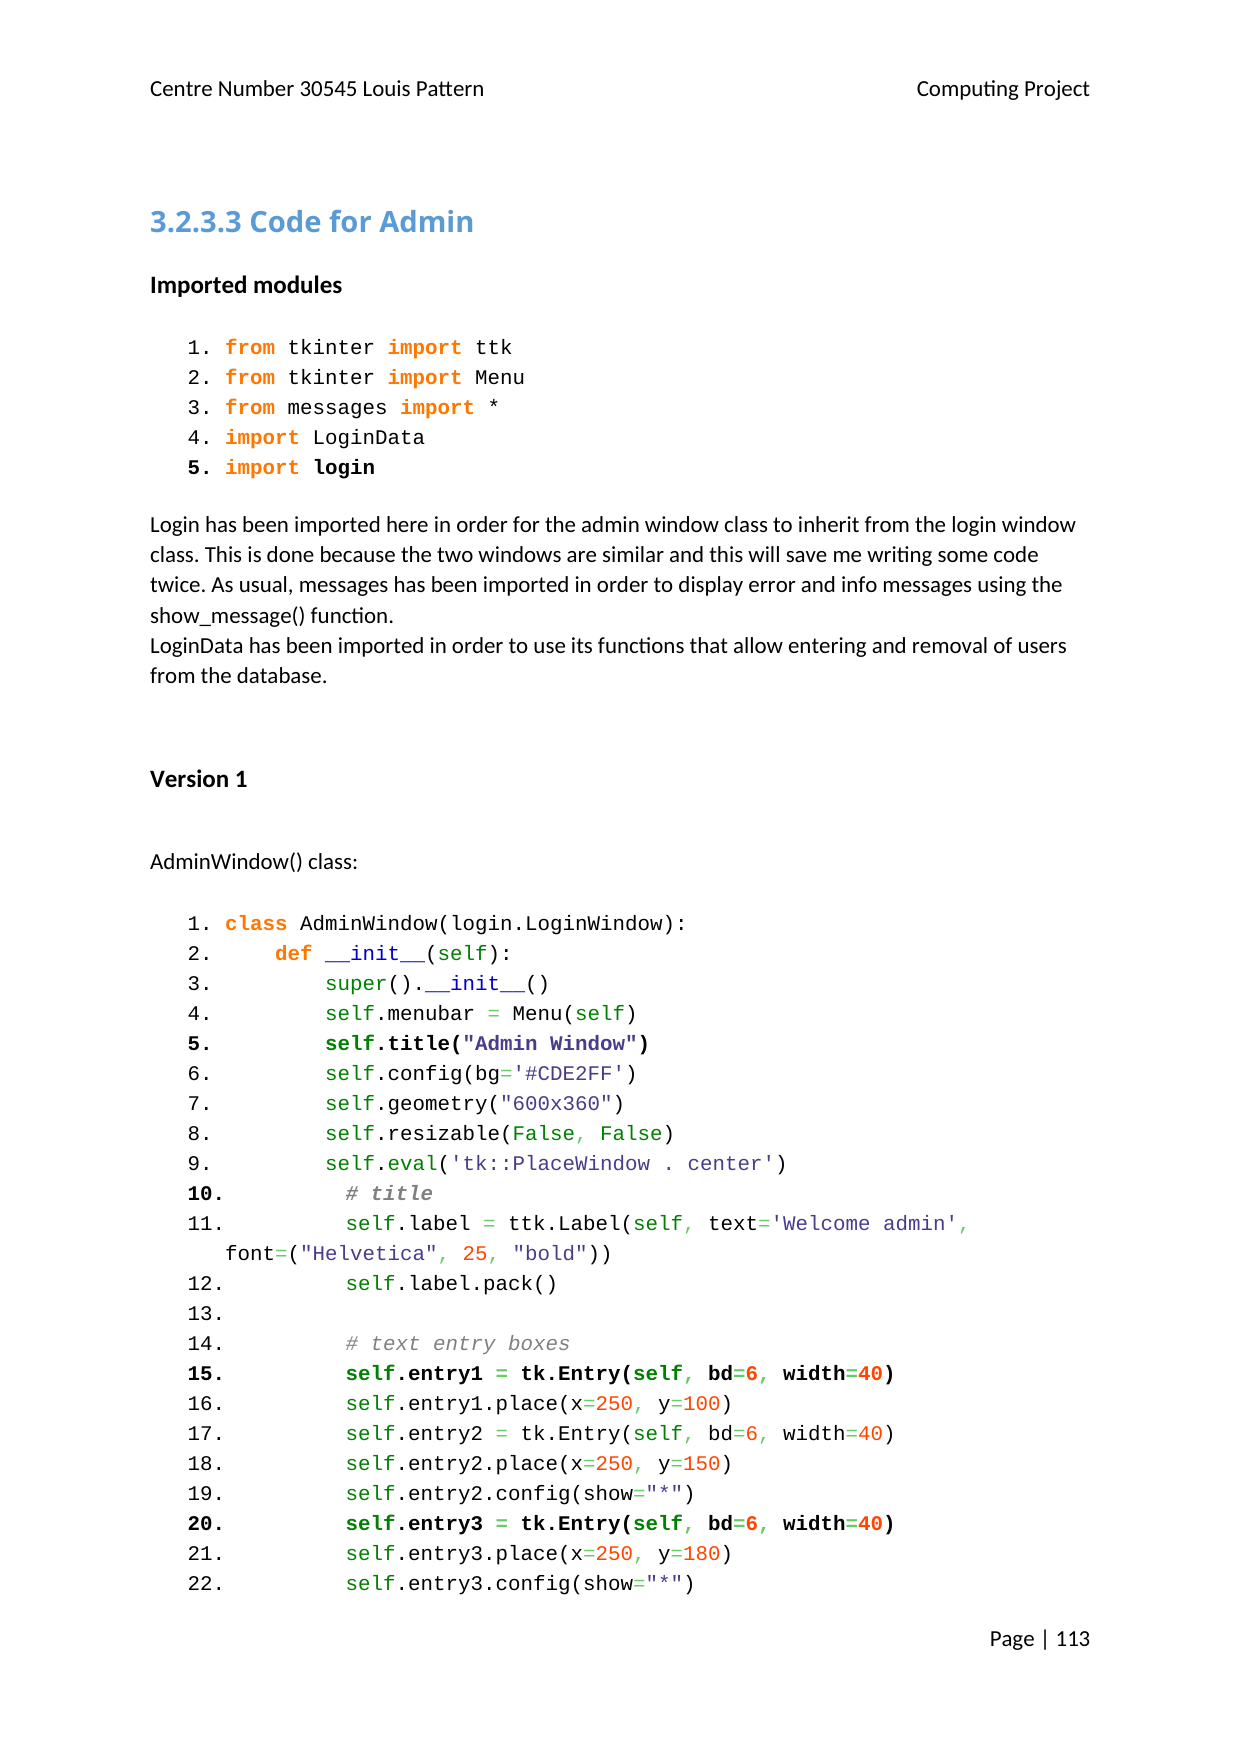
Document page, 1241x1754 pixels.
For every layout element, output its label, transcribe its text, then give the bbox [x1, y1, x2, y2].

list self.label = ttk.Label(self, text='Welcome admin', font=("Helvetica", 25, "bold")) [187, 1207, 1090, 1267]
list from messages import * [187, 391, 1090, 421]
list self.entry2.config(show="*") [187, 1477, 1090, 1507]
list self.menubar = Menu(self) [187, 997, 1090, 1027]
list import login [187, 451, 1090, 481]
list # text entry boxes [187, 1327, 1090, 1357]
list self.entry3 = tk.Entry(self, bd=6, width=40) [187, 1507, 1090, 1537]
list from tkinter import ttk [187, 331, 1090, 361]
list self.entry3.place(x=250, y=180) [187, 1537, 1090, 1567]
subtitle Version 1 [150, 763, 1090, 794]
list self.entry3.config(show="*") [187, 1567, 1090, 1597]
list class AdminWindow(login.LoginWindow): [187, 907, 1090, 937]
list from tkinter import Menu [187, 361, 1090, 391]
list self.eval('tk::PlaceWindow . center') [187, 1147, 1090, 1177]
list self.title("Admin Window") [187, 1027, 1090, 1057]
list self.geometry("600x360") [187, 1087, 1090, 1117]
list self.entry1.place(x=250, y=100) [187, 1387, 1090, 1417]
subtitle 3.2.3.3 Code for Admin [150, 201, 1090, 241]
text AdminWindow() class: [150, 847, 1090, 875]
list self.resizable(False, False) [187, 1117, 1090, 1147]
list self.entry2.place(x=250, y=150) [187, 1447, 1090, 1477]
subtitle Imported modules [150, 269, 1090, 299]
list self.entry2 = tk.Entry(self, bd=6, width=40) [187, 1417, 1090, 1447]
list self.config(bg='#CDE2FF') [187, 1057, 1090, 1087]
text Login has been imported here in order for the admin window class to inherit from the login window class. This is done because the two windows are similar and this will save me writing some code twice. As usual, messages has been imported in order to display error and info messages using the show_message() function. LoginData has been imported in order to use its functions that allow entering and removal of users from the database. [150, 510, 1090, 689]
list def __init__(self): [187, 937, 1090, 967]
list # title [187, 1177, 1090, 1207]
list super().__init__() [187, 967, 1090, 997]
list self.entry1 = tk.Entry(self, bd=6, width=40) [187, 1357, 1090, 1387]
list import LoginData [187, 421, 1090, 451]
list self.label.pack() [187, 1267, 1090, 1297]
